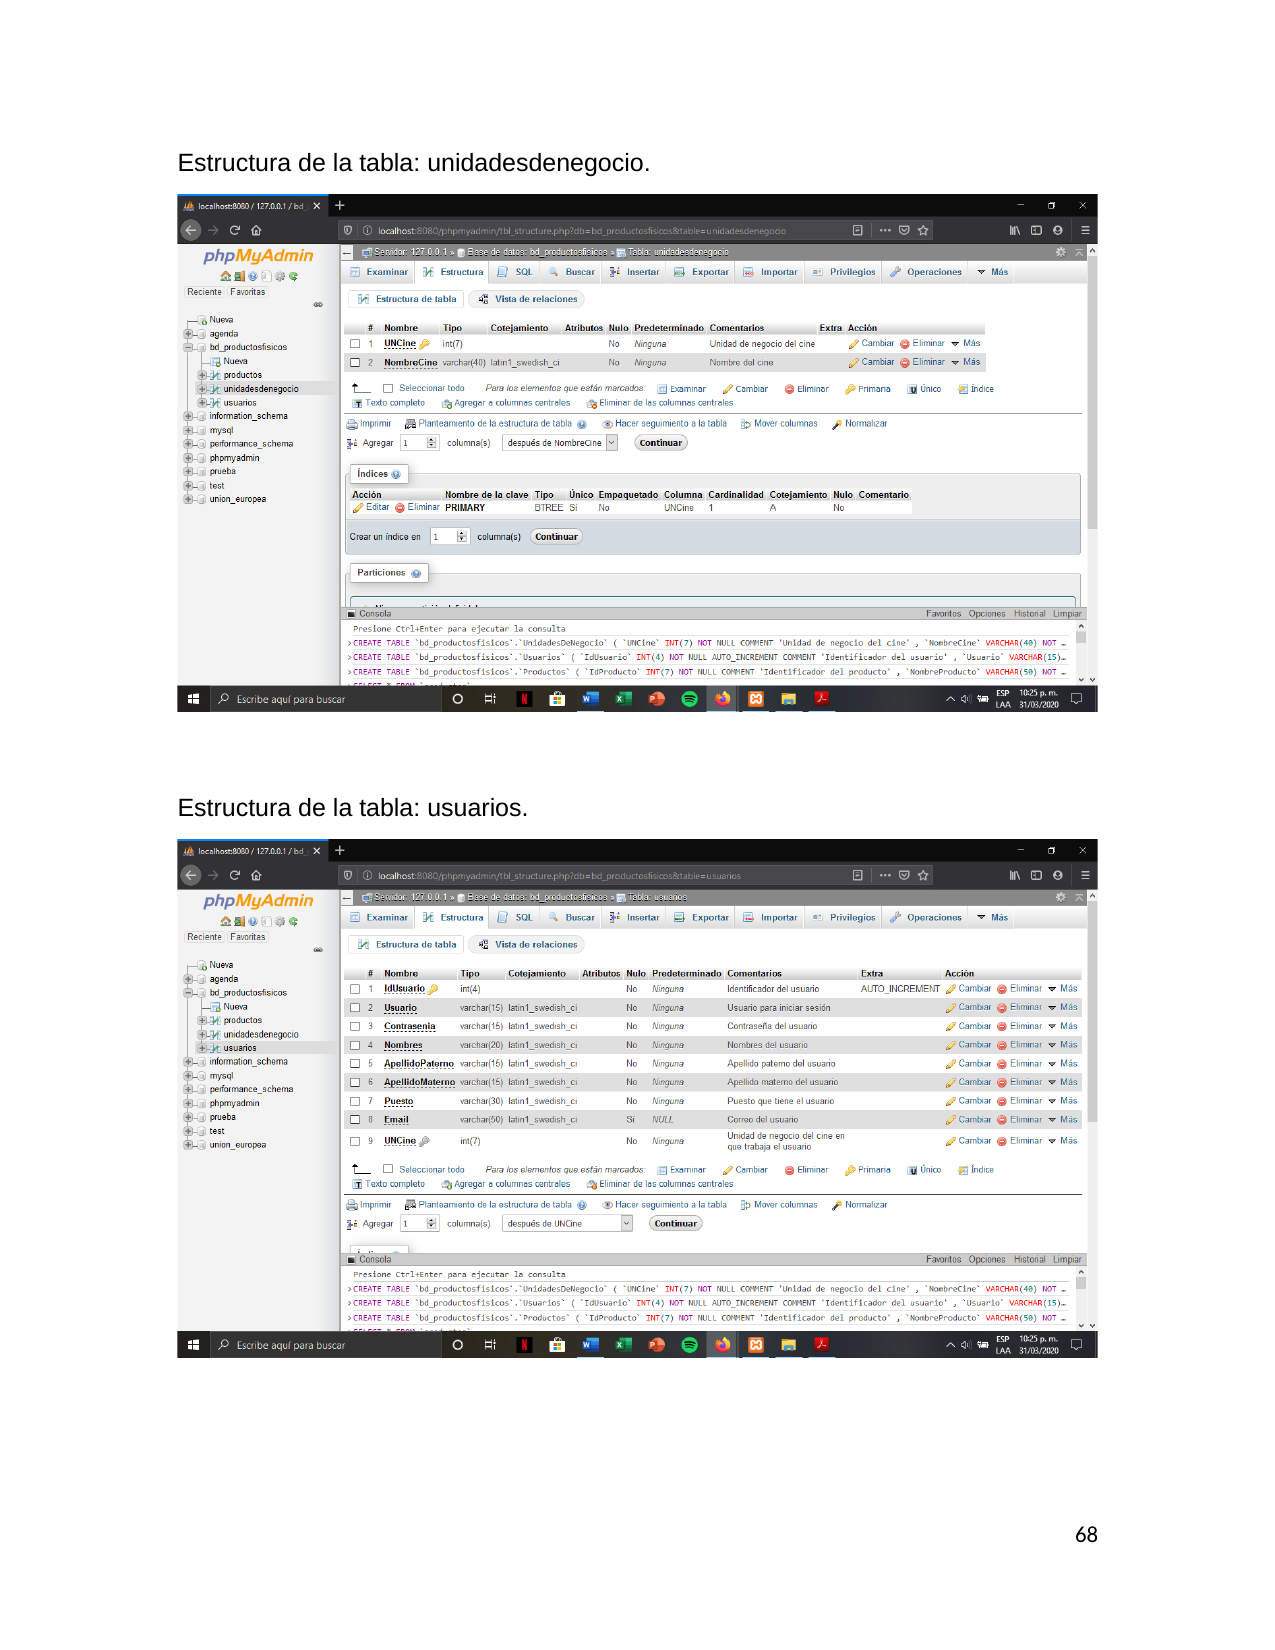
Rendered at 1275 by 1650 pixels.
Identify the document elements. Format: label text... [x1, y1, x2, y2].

text Estructura de la tabla: unidadesdenegocio. [177, 148, 1098, 176]
picture [177, 194, 1098, 712]
picture [177, 839, 1098, 1358]
text Estructura de la tabla: usuarios. [177, 793, 1098, 822]
